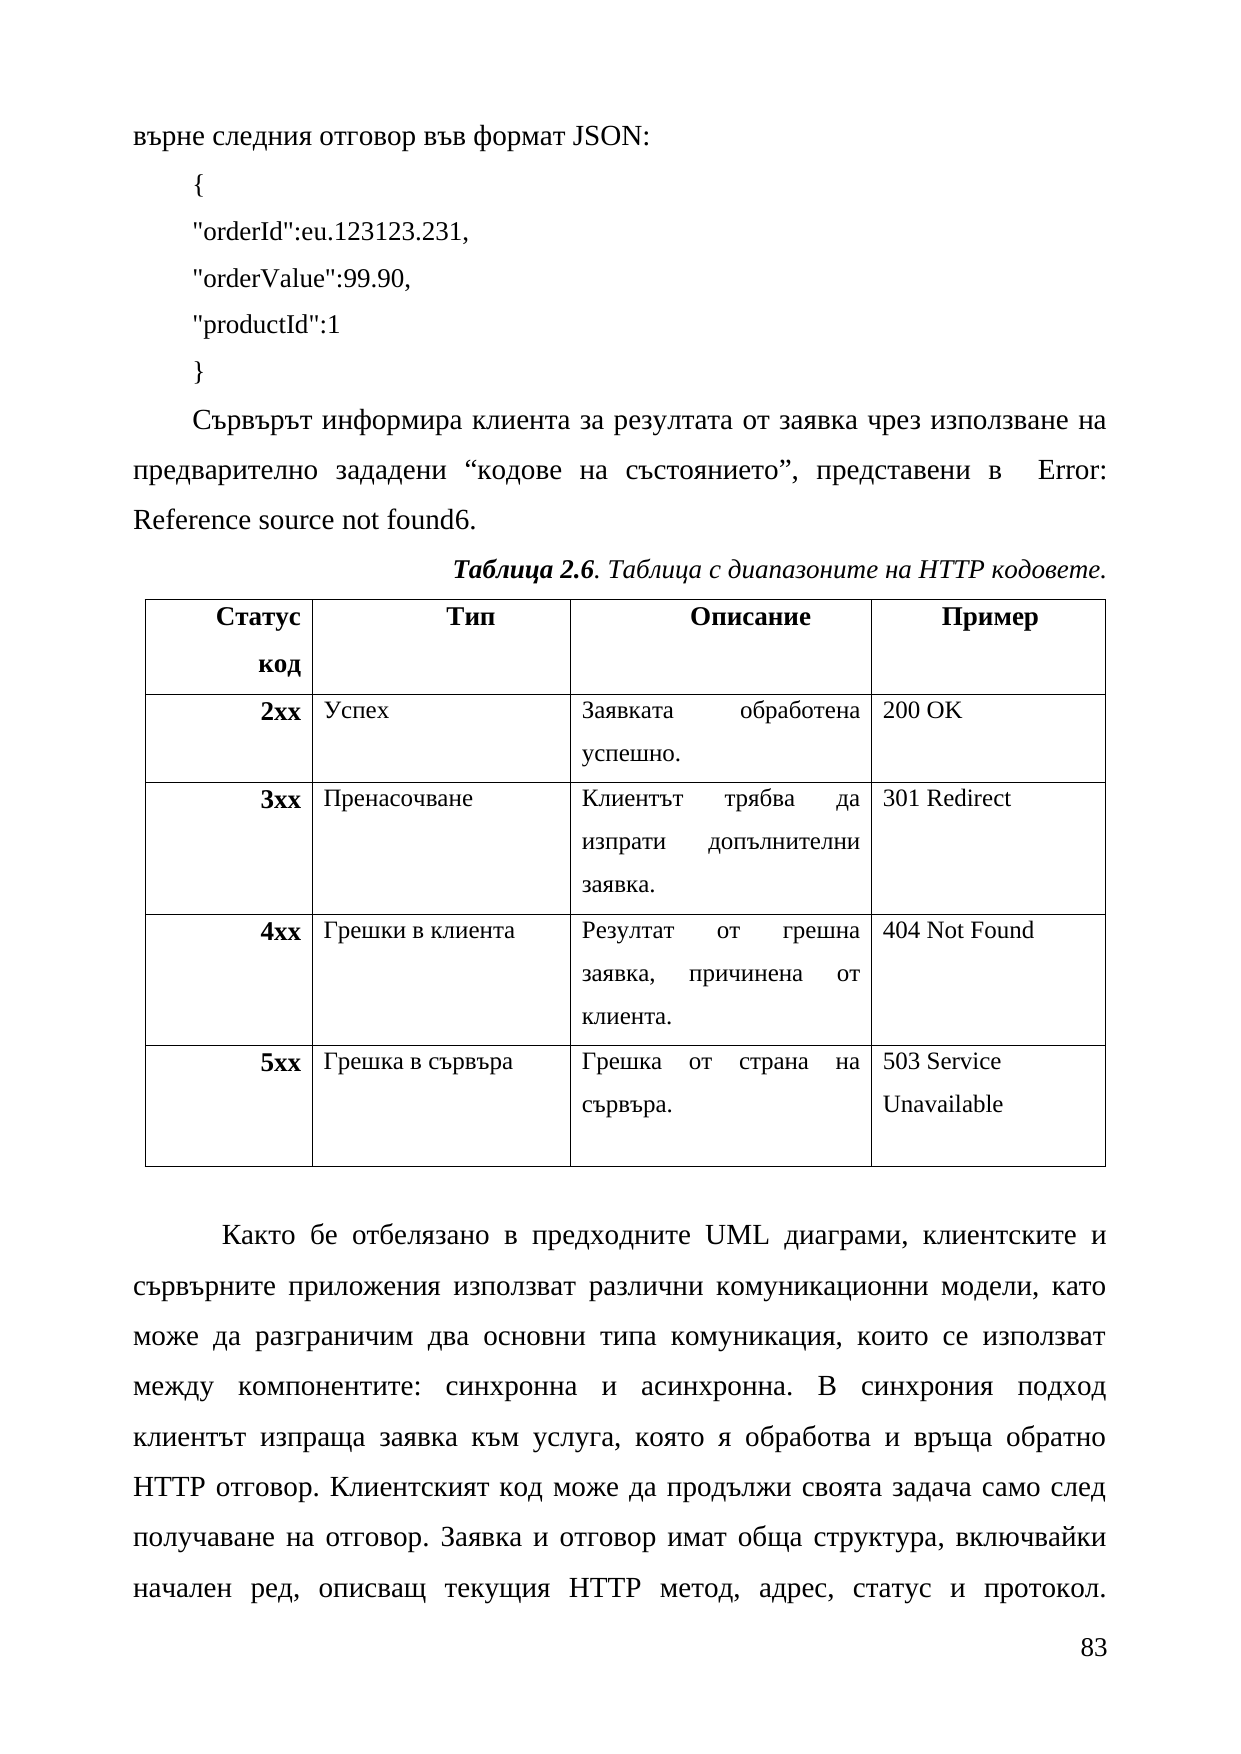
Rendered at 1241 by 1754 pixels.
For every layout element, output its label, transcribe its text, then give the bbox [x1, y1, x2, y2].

text } [133, 355, 1107, 386]
table_cell 4xx [146, 915, 312, 1045]
text "orderValue":99.90, [133, 262, 1107, 293]
table_header Статус код [146, 600, 312, 694]
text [133, 1217, 1107, 1603]
text { [133, 168, 1107, 199]
text Таблица 2.6. Таблица с диапазоните на HTTP кодовете. [133, 553, 1107, 584]
table_cell Пренасочване [313, 783, 570, 914]
table_cell 3xx [146, 783, 312, 914]
table_header Описание [571, 600, 871, 694]
table_cell 5xx [146, 1046, 312, 1166]
table_cell 404 Not Found [872, 915, 1105, 1045]
table_cell Резултат от грешна заявка, причинена от клиента. [571, 915, 871, 1045]
table_cell 200 OK [872, 695, 1105, 782]
table_header Тип [313, 600, 570, 694]
table_cell Грешка от страна на сървъра. [571, 1046, 871, 1166]
table_cell 2xx [146, 695, 312, 782]
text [133, 118, 1107, 152]
text "productId":1 [133, 308, 1107, 339]
table_cell 301 Redirect [872, 783, 1105, 914]
table_cell Заявката обработена успешно. [571, 695, 871, 782]
table_cell Успех [313, 695, 570, 782]
table_header Пример [872, 600, 1105, 694]
table_cell Грешка в сървъра [313, 1046, 570, 1166]
text "orderId":eu.123123.231, [133, 215, 1107, 246]
table_cell Клиентът трябва да изпрати допълнителни заявка. [571, 783, 871, 914]
table_cell Грешки в клиента [313, 915, 570, 1045]
table_cell 503 Service Unavailable [872, 1046, 1105, 1166]
